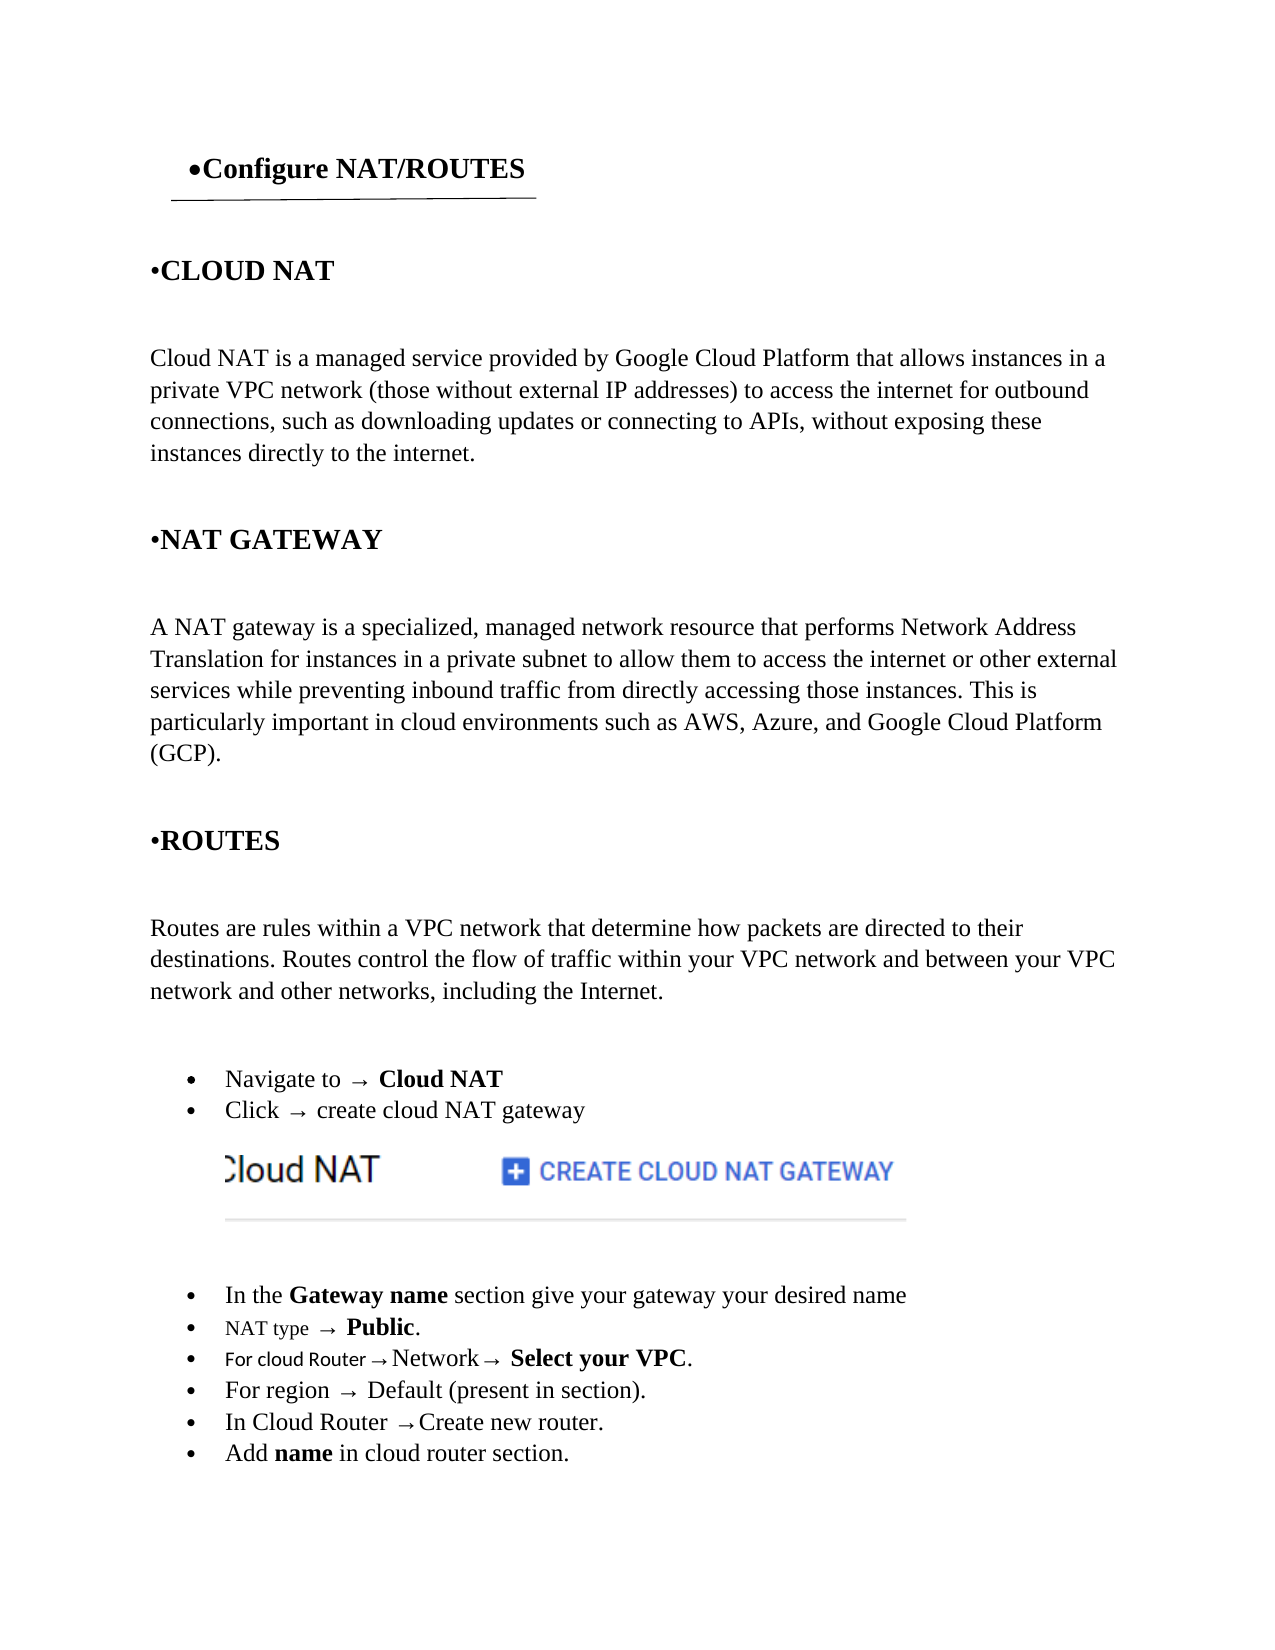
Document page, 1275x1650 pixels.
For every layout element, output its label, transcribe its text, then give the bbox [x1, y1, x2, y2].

text Routes are rules within a VPC network that determine how packets are directed to their destinations. Routes control the flow of traffic within your VPC network and between your VPC network and other networks, including the Internet. [150, 913, 1125, 1004]
text •Configure NAT/ROUTES [187, 150, 1125, 186]
text Cloud NAT is a managed service provided by Google Cloud Platform that allows instances in a private VPC network (those without external IP addresses) to access the internet for outbound connections, such as downloading updates or connecting to APIs, without exposing these instances directly to the internet. [150, 343, 1125, 467]
list Add name in cloud router section. [187, 1438, 1125, 1467]
picture [225, 1155, 907, 1222]
text •ROUTES [150, 823, 1125, 856]
text A NAT gateway is a specialized, managed network resource that performs Network Address Translation for instances in a private subnet to allow them to access the internet or other external services while preventing inbound traffic from directly accessing those instances. This is particularly important in cloud environments such as AWS, Azure, and Google Cloud Platform (GCP). [150, 612, 1125, 767]
list In Cloud Router →Create new router. [187, 1407, 1125, 1435]
list For region → Default (present in section). [187, 1375, 1125, 1404]
list Navigate to → Cloud NAT [187, 1064, 1125, 1093]
text •CLOUD NAT [150, 253, 1125, 287]
list NAT type → Public. [187, 1312, 1125, 1341]
list Click → create cloud NAT gateway [187, 1095, 1125, 1124]
list For cloud Router→Network→ Select your VPC. [187, 1343, 1125, 1372]
list In the Gateway name section give your gateway your desired name [187, 1280, 1125, 1309]
text •NAT GATEWAY [150, 522, 1125, 556]
